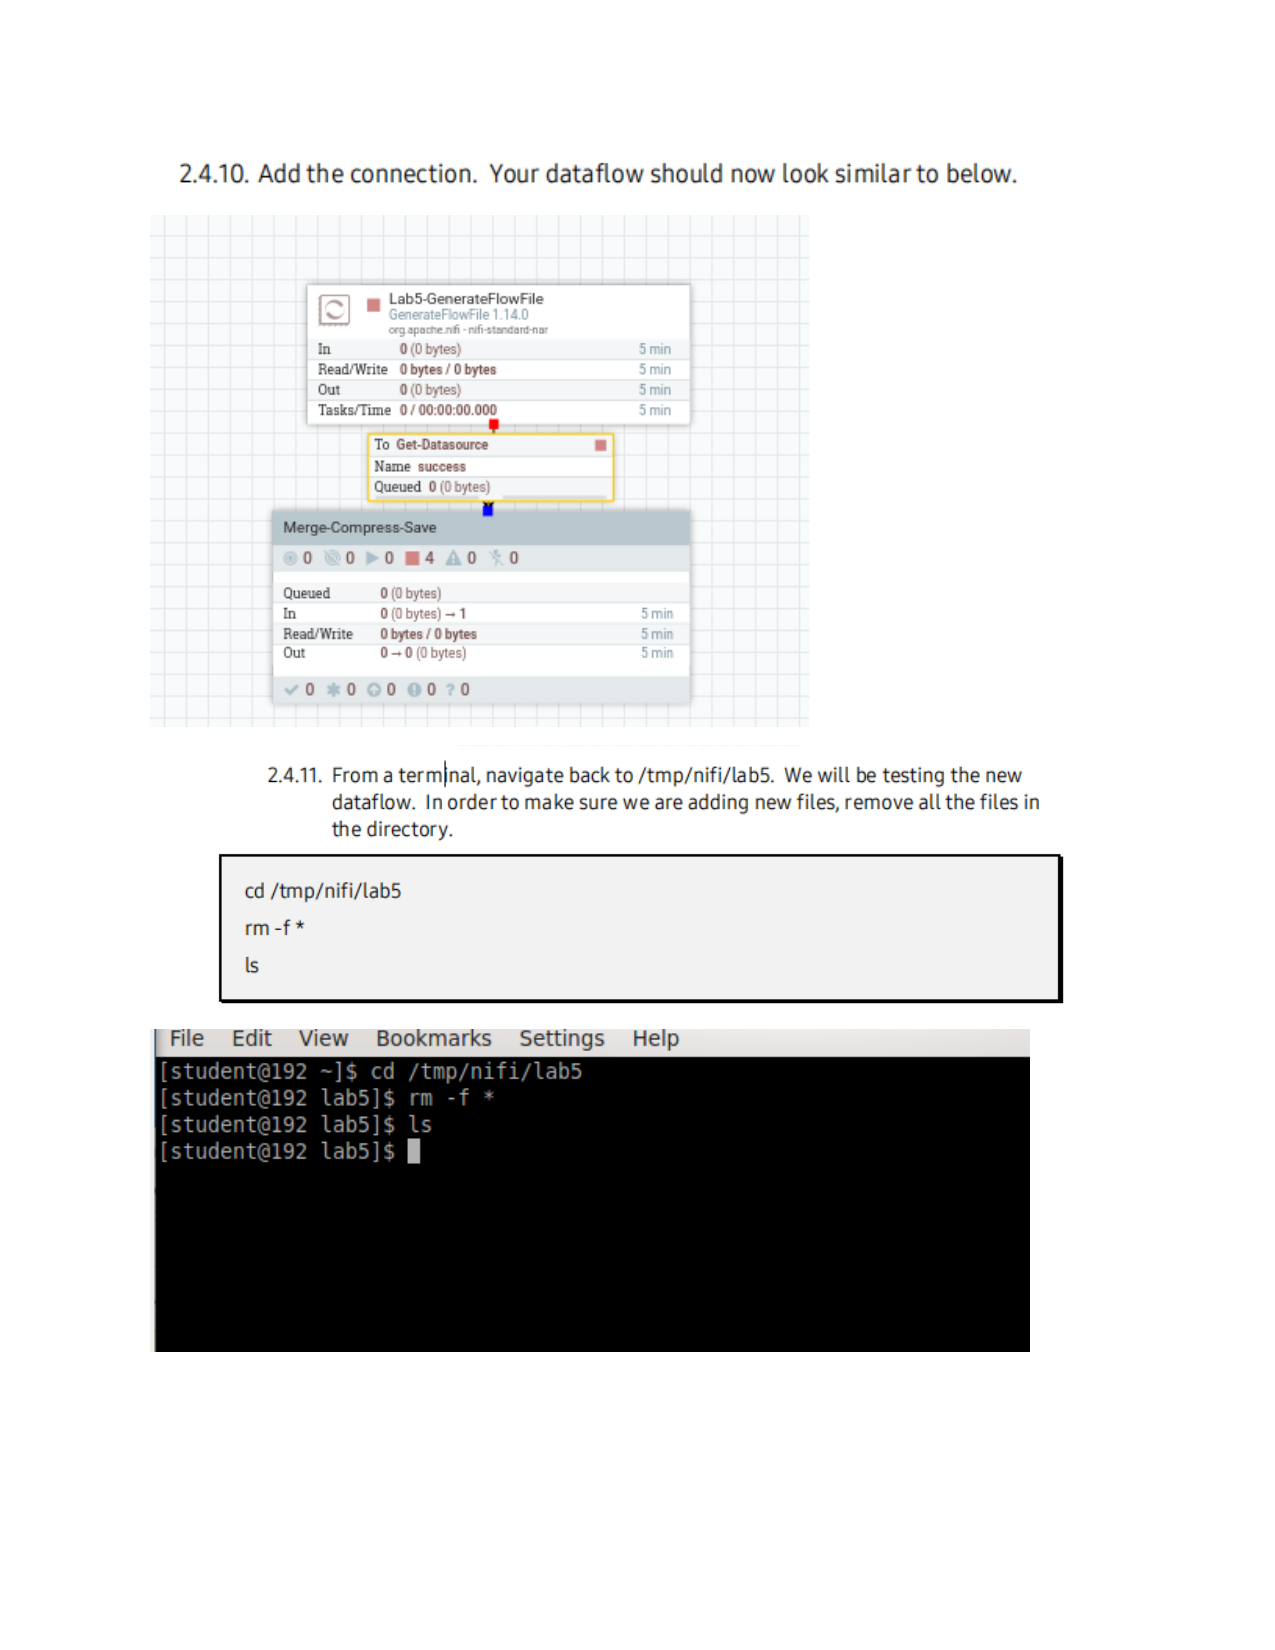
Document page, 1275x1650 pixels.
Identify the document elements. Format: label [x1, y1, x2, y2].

picture [150, 215, 810, 727]
picture [150, 1029, 1030, 1352]
picture [150, 150, 1079, 197]
picture [150, 745, 1125, 1011]
